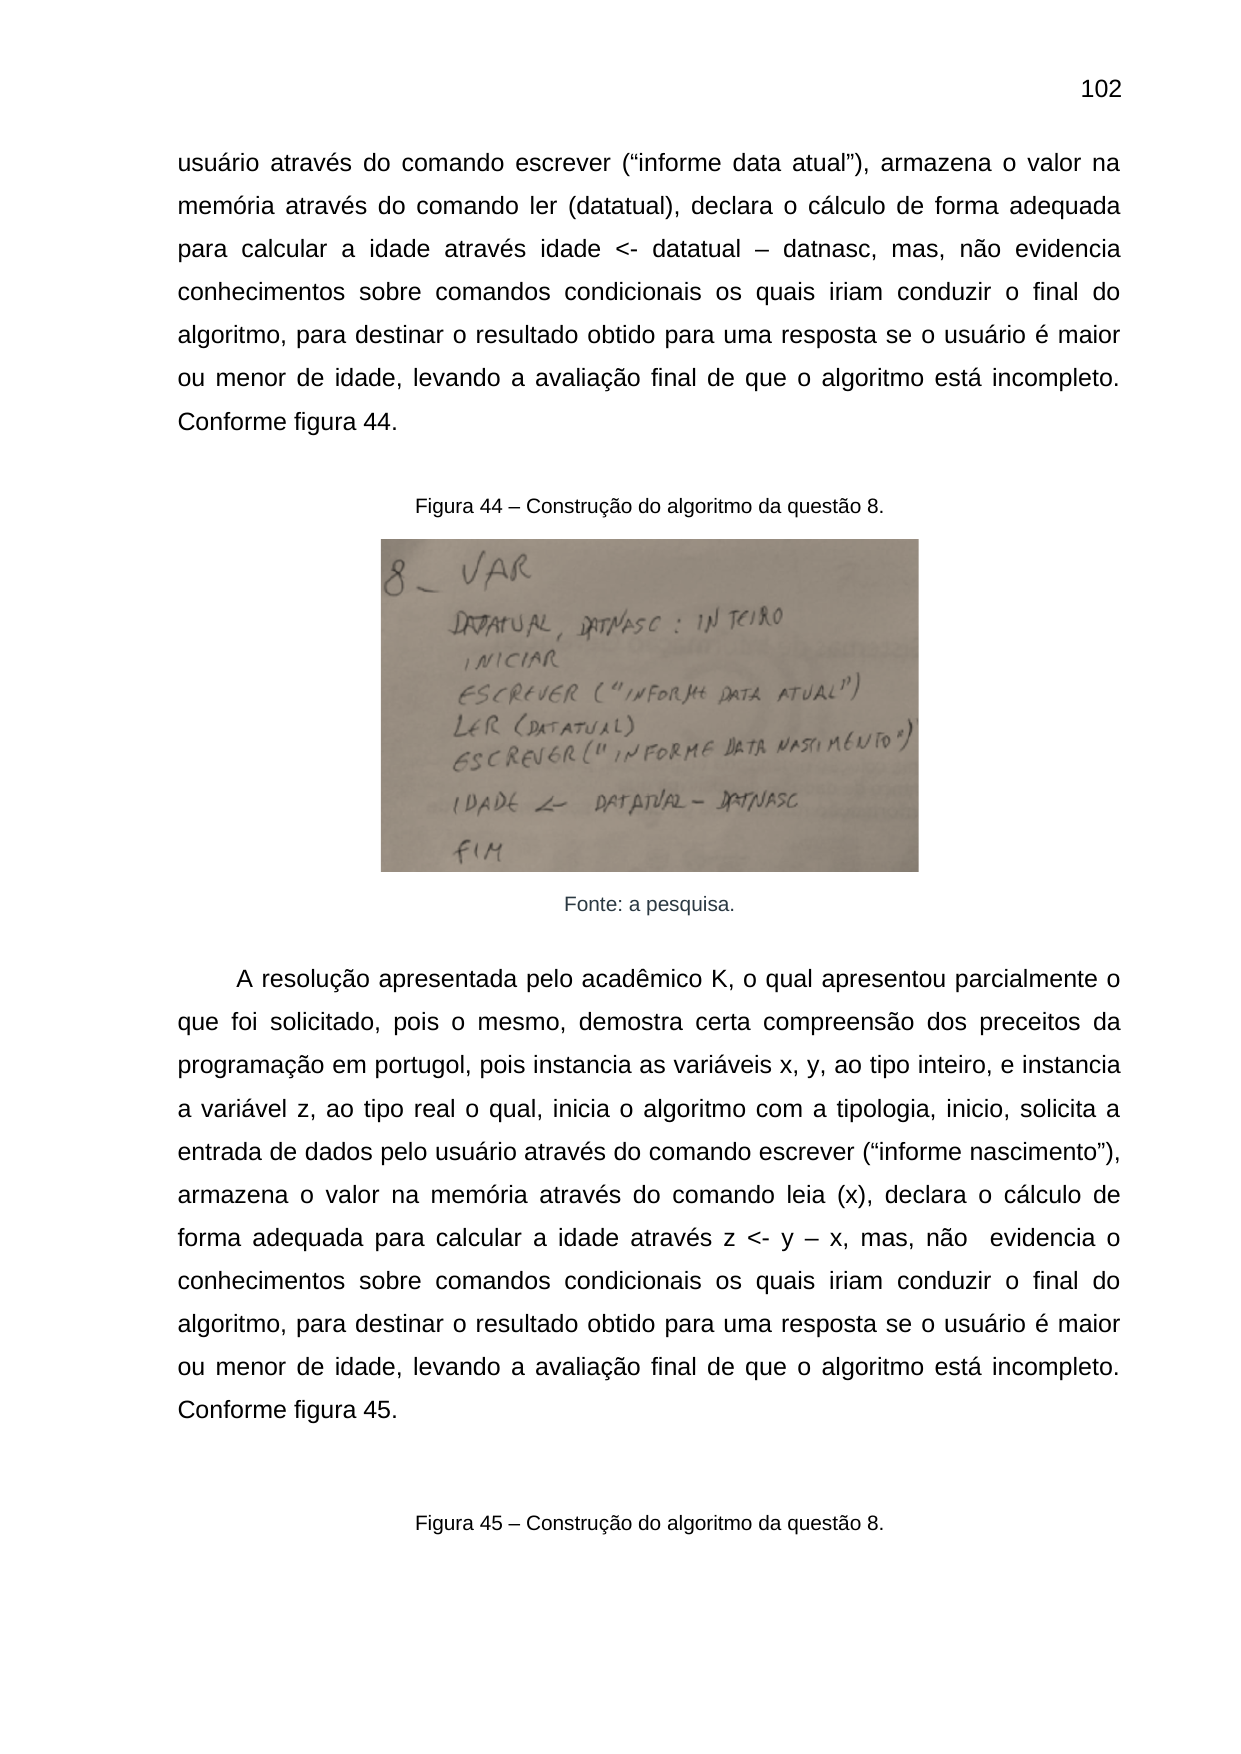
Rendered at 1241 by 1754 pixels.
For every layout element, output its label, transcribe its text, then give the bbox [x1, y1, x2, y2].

text Fonte: a pesquisa. [177, 892, 1122, 916]
text A resolução apresentada pelo acadêmico K, o qual apresentou parcialmente o que foi solicitado, pois o mesmo, demostra certa compreensão dos preceitos da programação em portugol, pois instancia as variáveis x, y, ao tipo inteiro, e instancia a variável z, ao tipo real o qual, inicia o algoritmo com a tipologia, inicio, solicita a entrada de dados pelo usuário através do comando escrever (“informe nascimento”), armazena o valor na memória através do comando leia (x), declara o cálculo de forma adequada para calcular a idade através z <- y – x, mas, não evidencia o conhecimentos sobre comandos condicionais os quais iriam conduzir o final do algoritmo, para destinar o resultado obtido para uma resposta se o usuário é maior ou menor de idade, levando a avaliação final de que o algoritmo está incompleto. Conforme figura 45. [177, 964, 1122, 1424]
text Figura 45 – Construção do algoritmo da questão 8. [177, 1510, 1122, 1534]
picture [380, 539, 919, 872]
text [177, 148, 1122, 435]
text Figura 44 – Construção do algoritmo da questão 8. [177, 494, 1122, 518]
